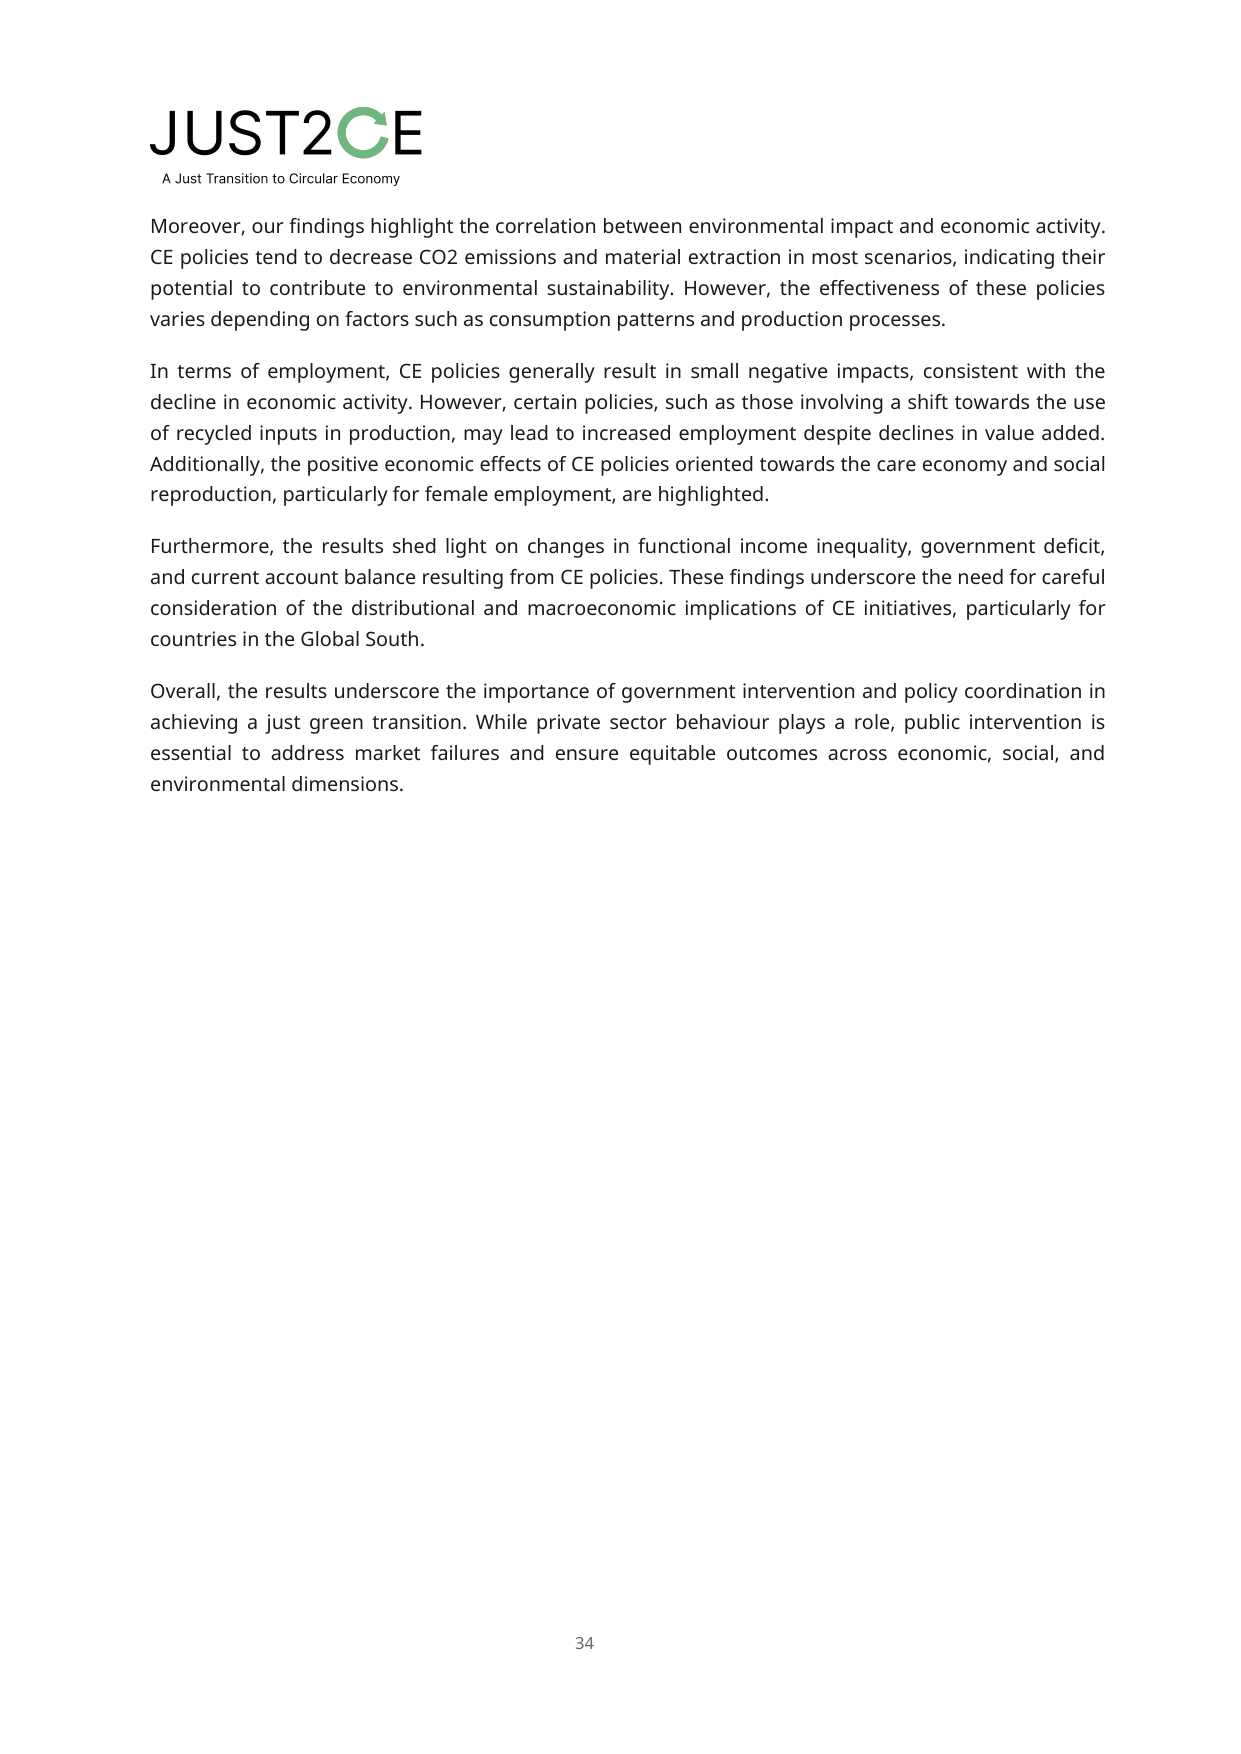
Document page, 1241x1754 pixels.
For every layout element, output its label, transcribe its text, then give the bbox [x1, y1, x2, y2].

text Moreover, our findings highlight the correlation between environmental impact and economic activity. CE policies tend to decrease CO2 emissions and material extraction in most scenarios, indicating their potential to contribute to environmental sustainability. However, the effectiveness of these policies varies depending on factors such as consumption patterns and production processes. [150, 212, 1107, 332]
text In terms of employment, CE policies generally result in small negative impacts, consistent with the decline in economic activity. However, certain policies, such as those involving a shift towards the use of recycled inputs in production, may lead to increased employment despite declines in value added. Additionally, the positive economic effects of CE policies oriented towards the care economy and social reproduction, particularly for female employment, are highlighted. [150, 357, 1107, 508]
text Overall, the results underscore the importance of government intervention and policy coordination in achieving a just green transition. While private sector behaviour plays a role, public intervention is essential to address market failures and ensure equitable outcomes across economic, social, and environmental dimensions. [150, 677, 1107, 797]
text Furthermore, the results shed light on changes in functional income inequality, government deficit, and current account balance resulting from CE policies. These findings underscore the need for careful consideration of the distributional and macroeconomic implications of CE initiatives, particularly for countries in the Global South. [150, 532, 1107, 652]
picture [150, 107, 422, 186]
